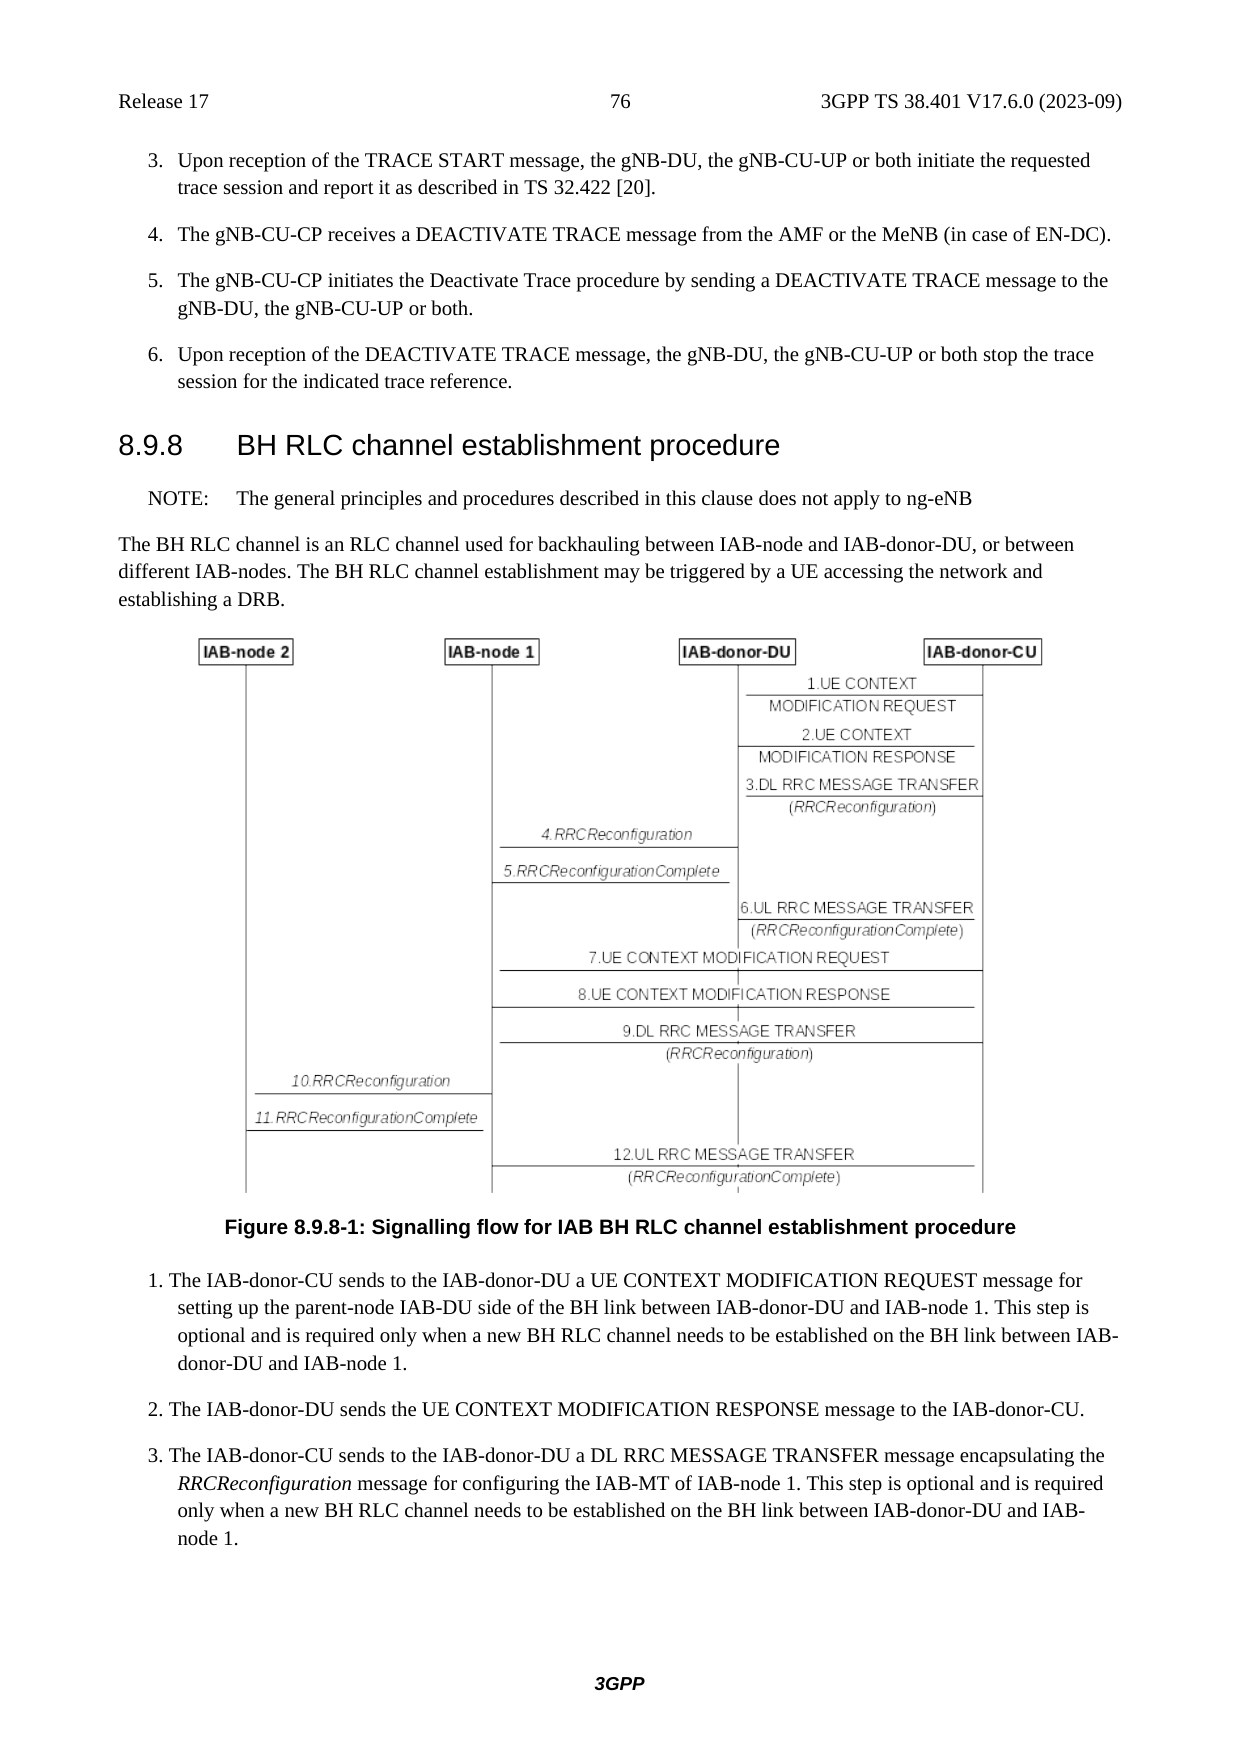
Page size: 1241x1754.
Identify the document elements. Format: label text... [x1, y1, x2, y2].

text 2. The IAB-donor-DU sends the UE CONTEXT MODIFICATION RESPONSE message to the IAB-donor-CU. [148, 1397, 1122, 1421]
subtitle 8.9.8 BH RLC channel establishment procedure [118, 428, 1122, 462]
text NOTE: The general principles and procedures described in this clause does not apply to ng-eNB [148, 486, 1122, 509]
text 4. The gNB-CU-CP receives a DEACTIVATE TRACE message from the AMF or the MeNB (in case of EN-DC). [148, 221, 1122, 246]
text The BH RLC channel is an RLC channel used for backhauling between IAB-node and IAB-donor-DU, or between different IAB-nodes. The BH RLC channel establishment may be triggered by a UE accessing the network and establishing a DRB. [118, 532, 1122, 611]
text 3. The IAB-donor-CU sends to the IAB-donor-DU a DL RRC MESSAGE TRANSFER message encapsulating the RRCReconfiguration message for configuring the IAB-MT of IAB-node 1. This step is optional and is required only when a new BH RLC channel needs to be established on the BH link between IAB-donor-DU and IAB-node 1. [148, 1443, 1122, 1550]
text 5. The gNB-CU-CP initiates the Deactivate Trace procedure by sending a DEACTIVATE TRACE message to the gNB-DU, the gNB-CU-UP or both. [148, 268, 1122, 319]
text 3. Upon reception of the TRACE START message, the gNB-DU, the gNB-CU-UP or both initiate the requested trace session and report it as described in TS 32.422 [20]. [148, 147, 1122, 199]
text 1. The IAB-donor-CU sends to the IAB-donor-DU a UE CONTEXT MODIFICATION REQUEST message for setting up the parent-node IAB-DU side of the BH link between IAB-donor-DU and IAB-node 1. This step is optional and is required only when a new BH RLC channel needs to be established on the BH link between IAB-donor-DU and IAB-node 1. [148, 1268, 1122, 1374]
text Figure 8.9.8-1: Signalling flow for IAB BH RLC channel establishment procedure [118, 1215, 1122, 1239]
text 6. Upon reception of the DEACTIVATE TRACE message, the gNB-DU, the gNB-CU-UP or both stop the trace session for the indicated trace reference. [148, 342, 1122, 393]
